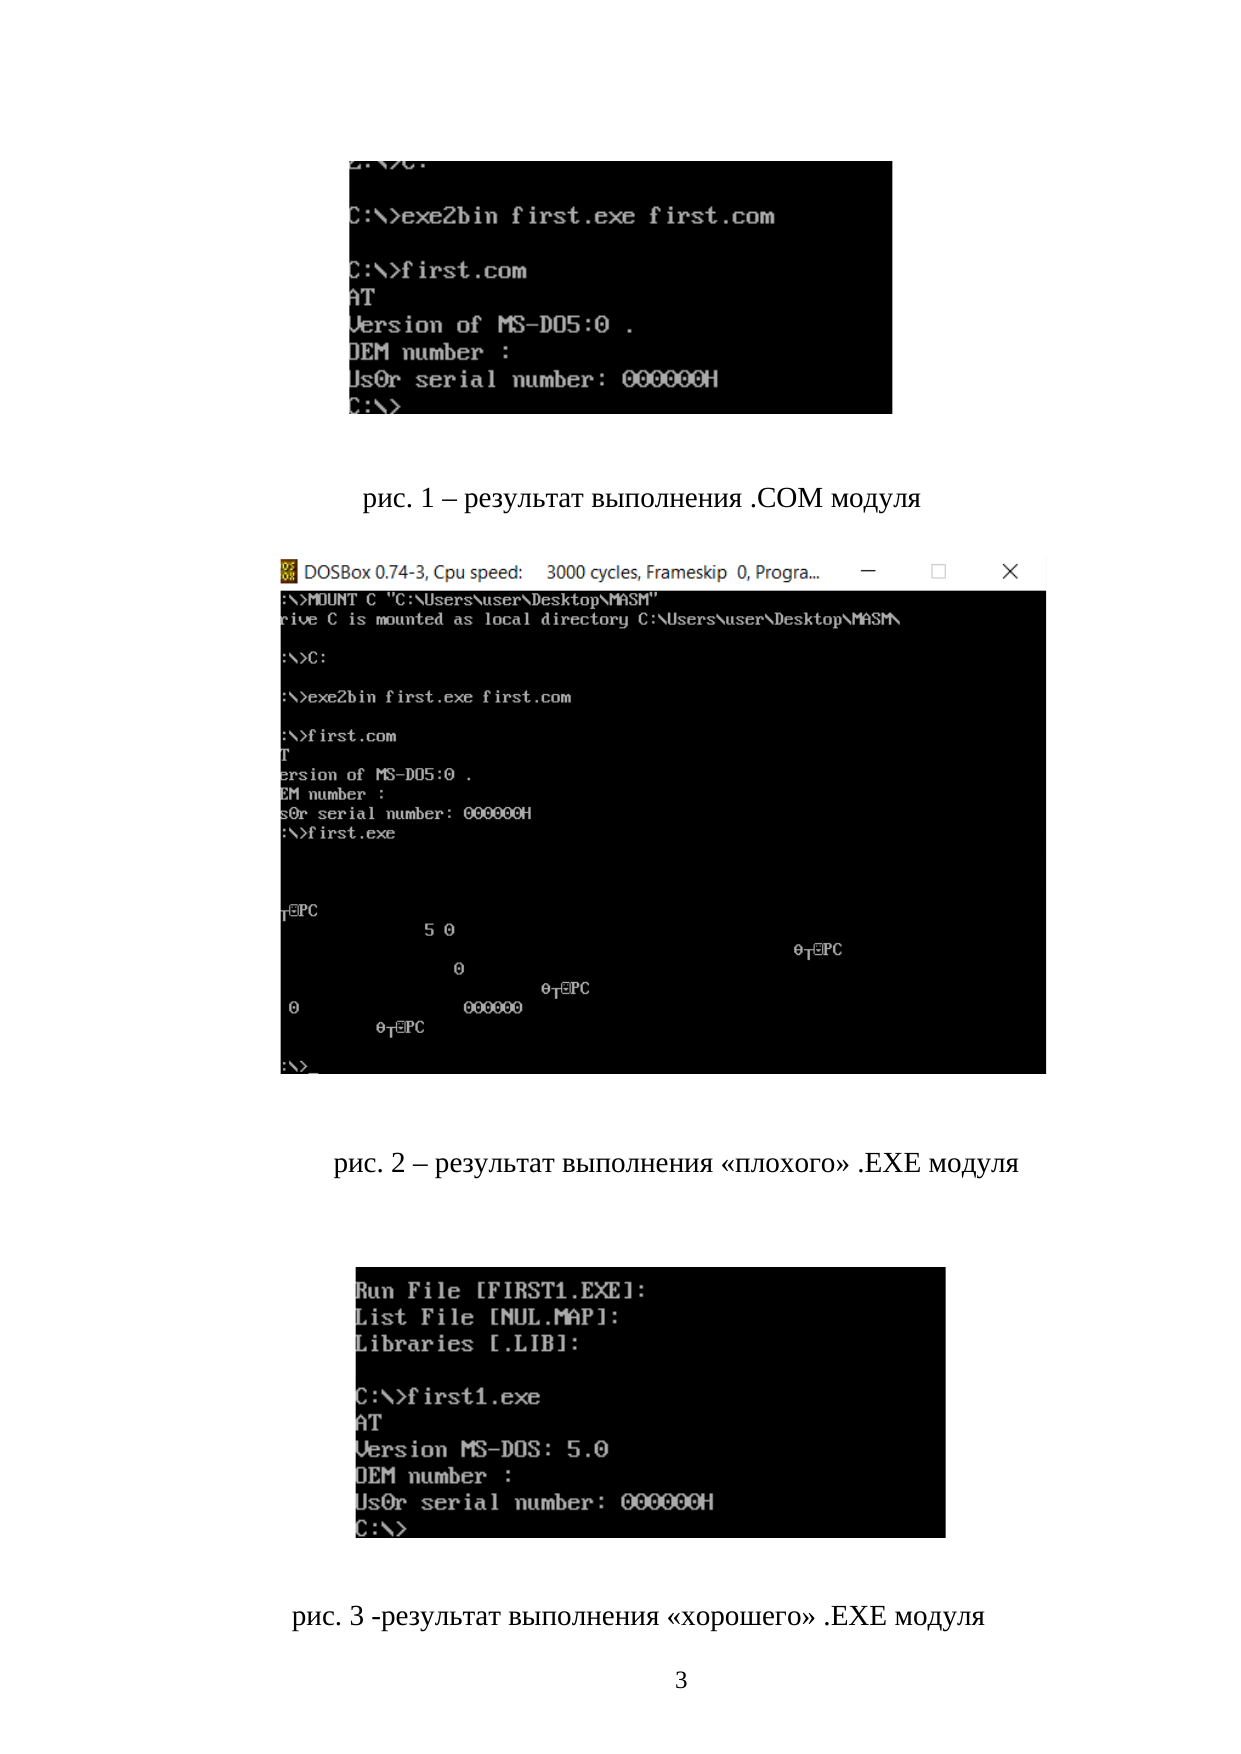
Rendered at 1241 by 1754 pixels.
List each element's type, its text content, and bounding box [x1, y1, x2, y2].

text рис. 1 – результат выполнения .COM модуля [362, 481, 1090, 514]
picture [280, 556, 1047, 1074]
text рис. 3 -результат выполнения «хорошего» .EXE модуля [292, 1598, 1090, 1632]
text рис. 2 – результат выполнения «плохого» .EXE модуля [333, 1145, 1090, 1179]
text 3 [292, 1665, 1090, 1694]
picture [355, 1267, 946, 1538]
picture [349, 161, 893, 414]
